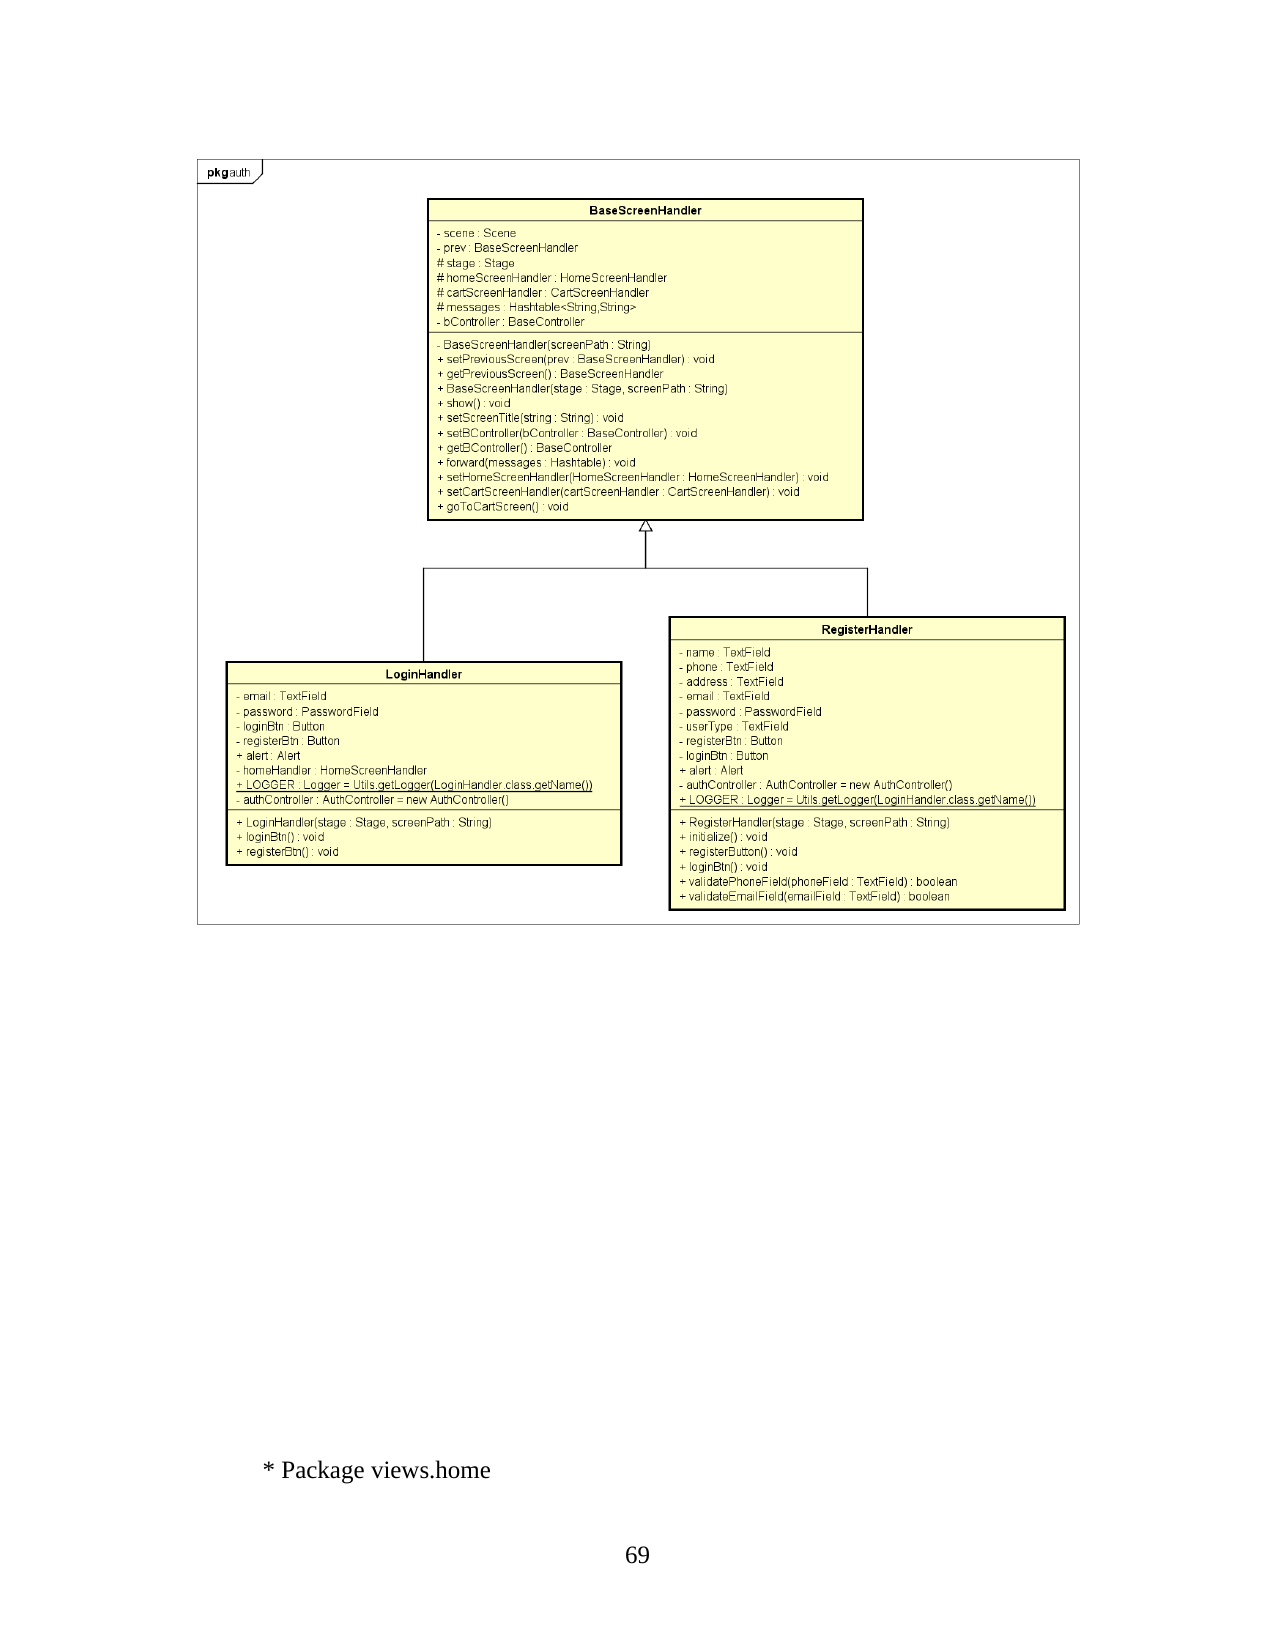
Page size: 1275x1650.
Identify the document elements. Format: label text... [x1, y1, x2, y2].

picture [187, 150, 1088, 933]
text * Package views.home [187, 1455, 1087, 1484]
